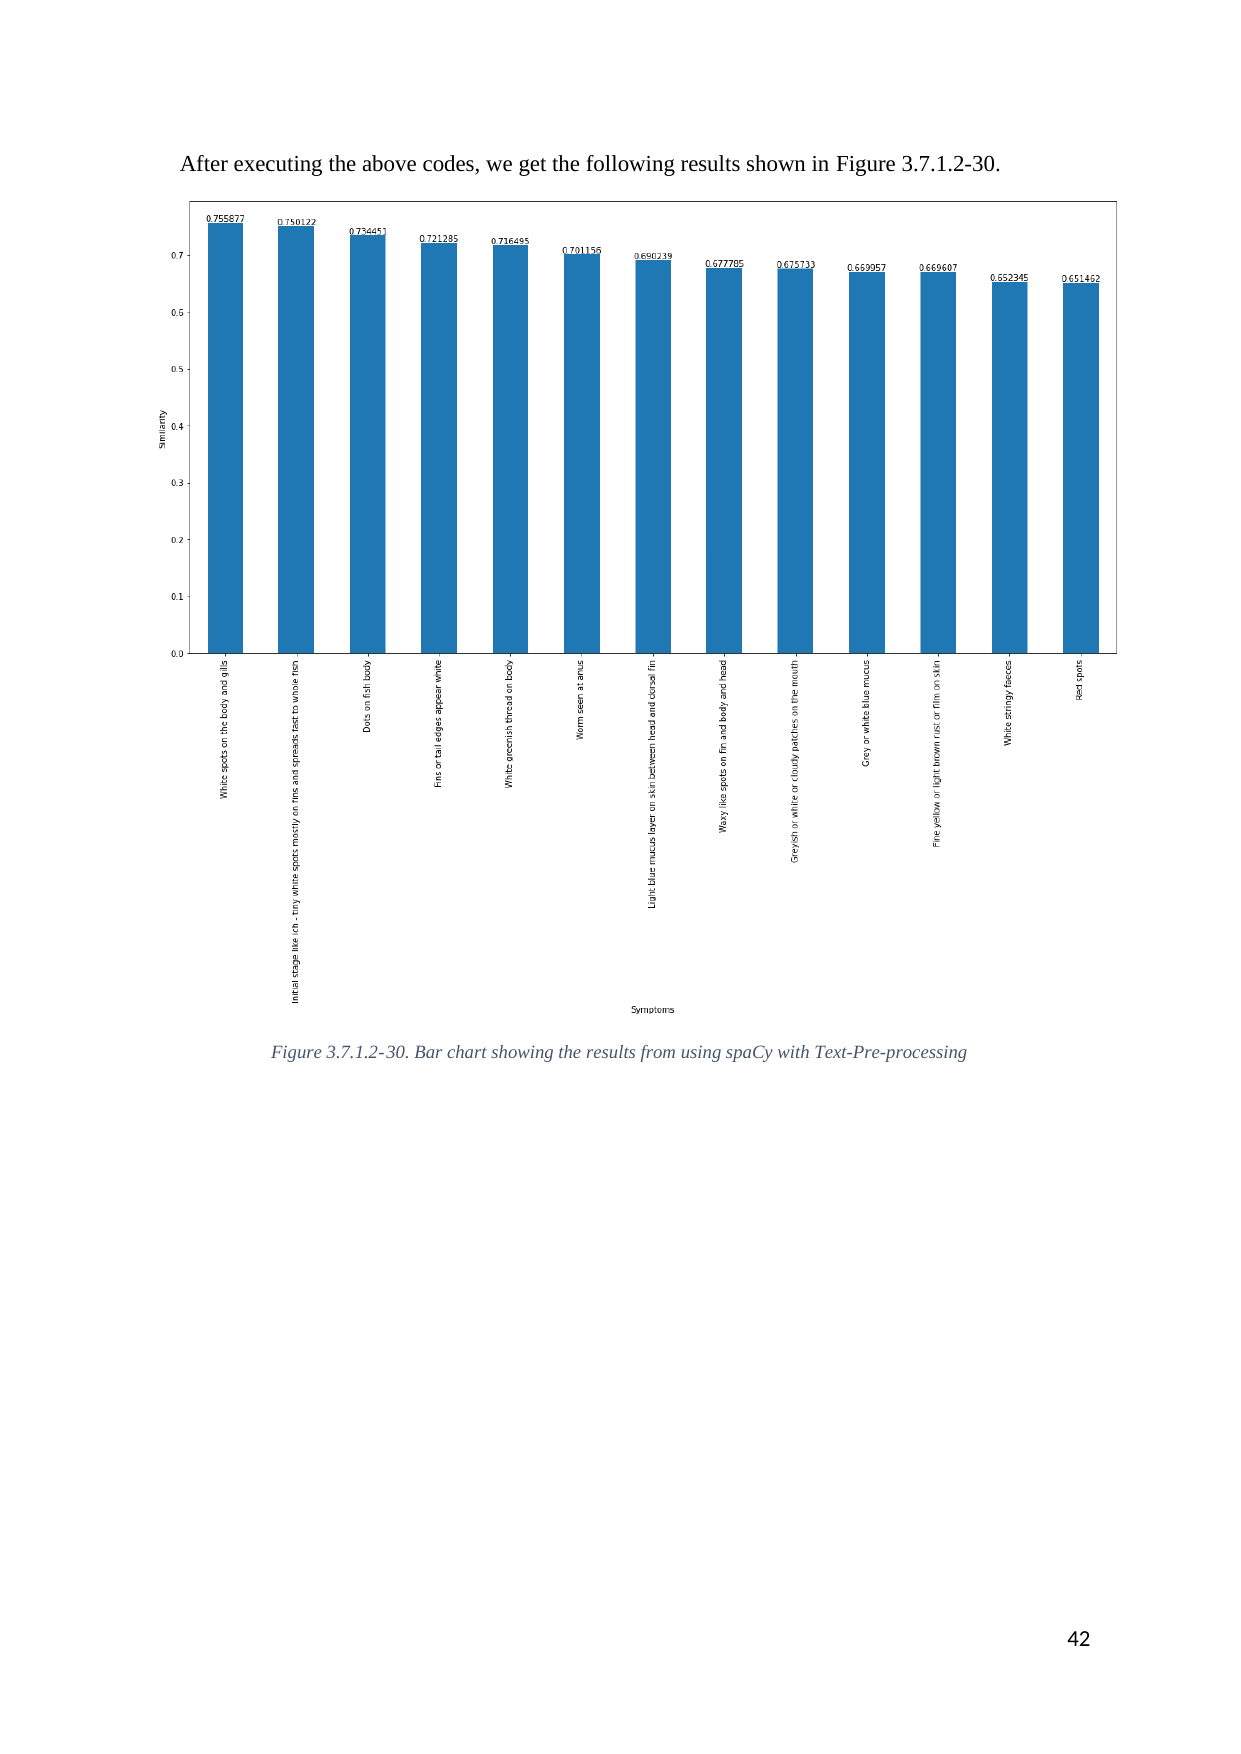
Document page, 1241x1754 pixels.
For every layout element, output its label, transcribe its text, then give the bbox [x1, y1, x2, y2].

picture [150, 195, 1125, 1023]
